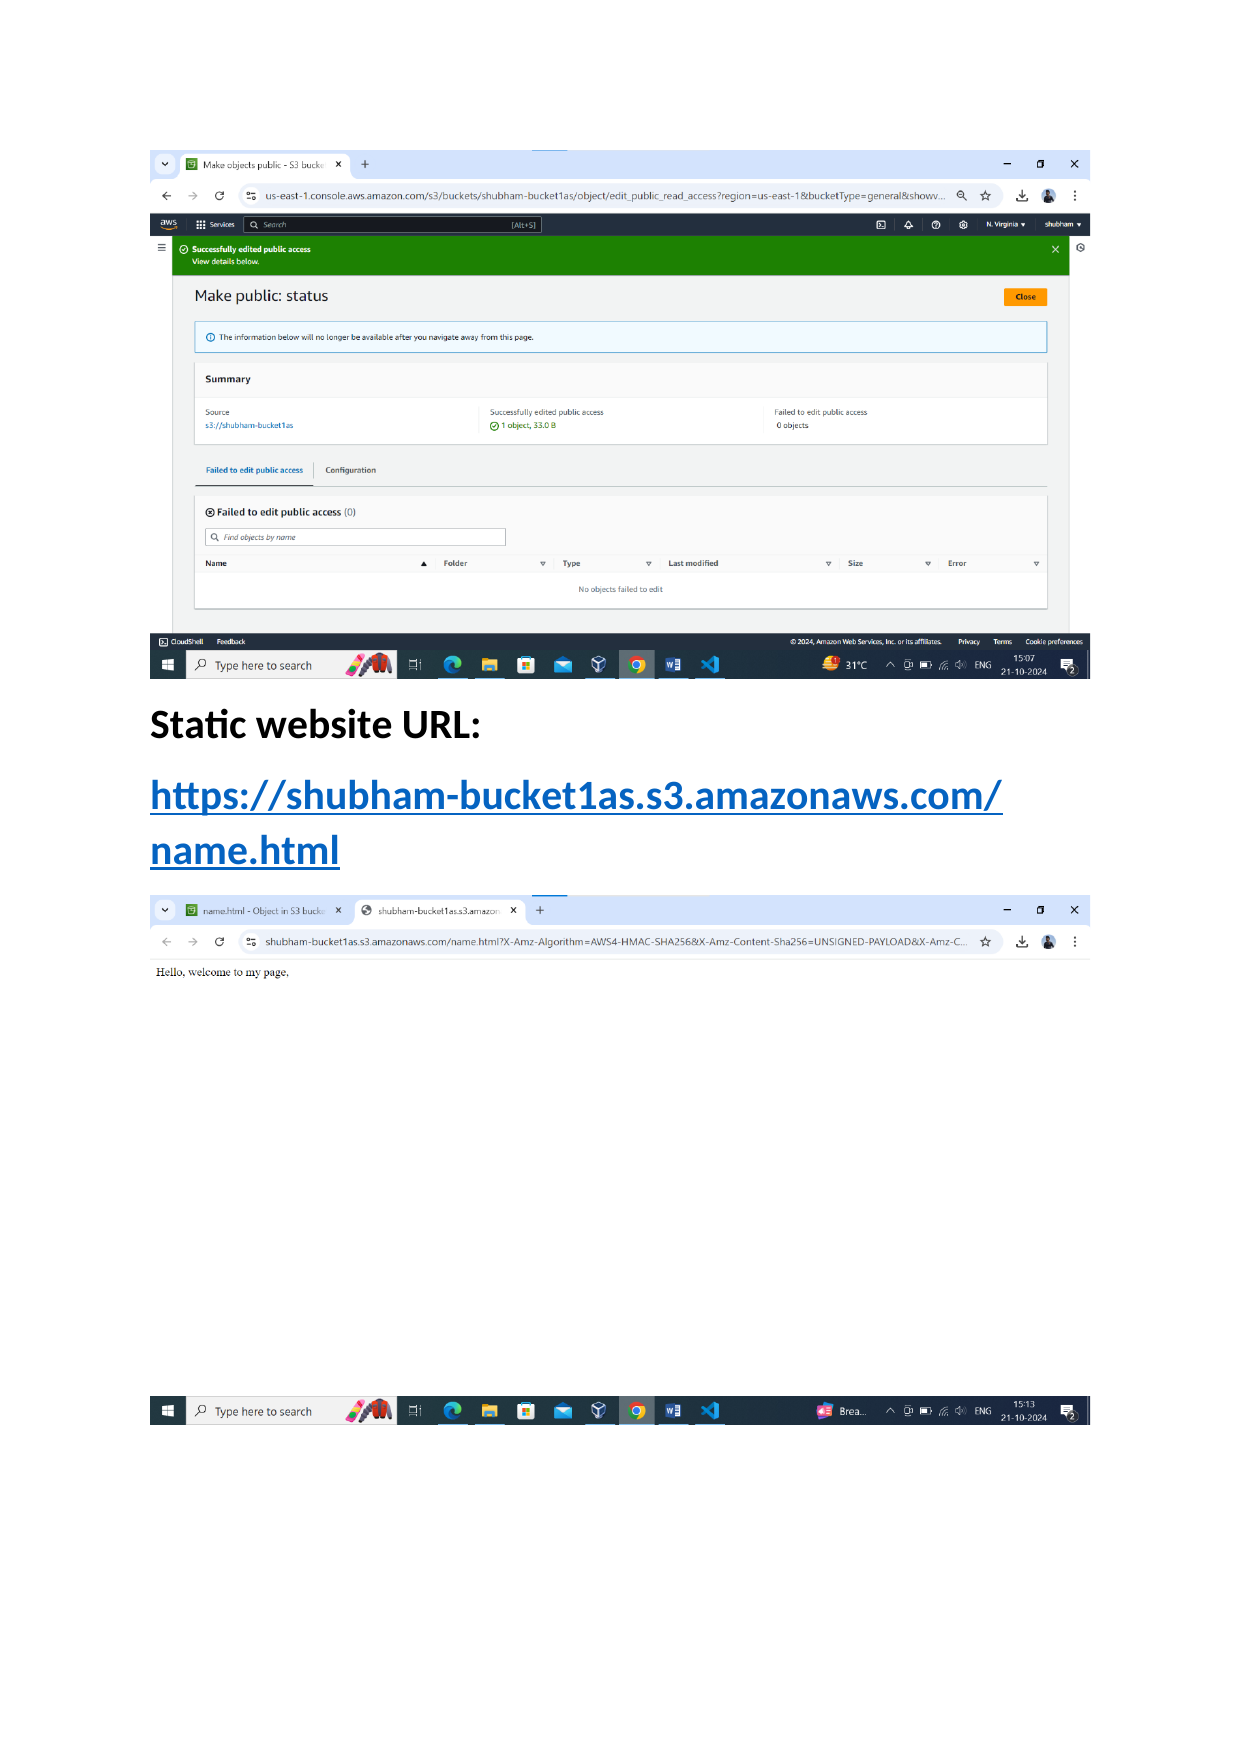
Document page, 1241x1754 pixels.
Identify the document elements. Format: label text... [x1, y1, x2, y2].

picture [150, 895, 1091, 1425]
text Static website URL: [150, 698, 1090, 748]
picture [150, 150, 1091, 679]
text https://shubham-bucket1as.s3.amazonaws.com/name.html [150, 769, 1090, 875]
